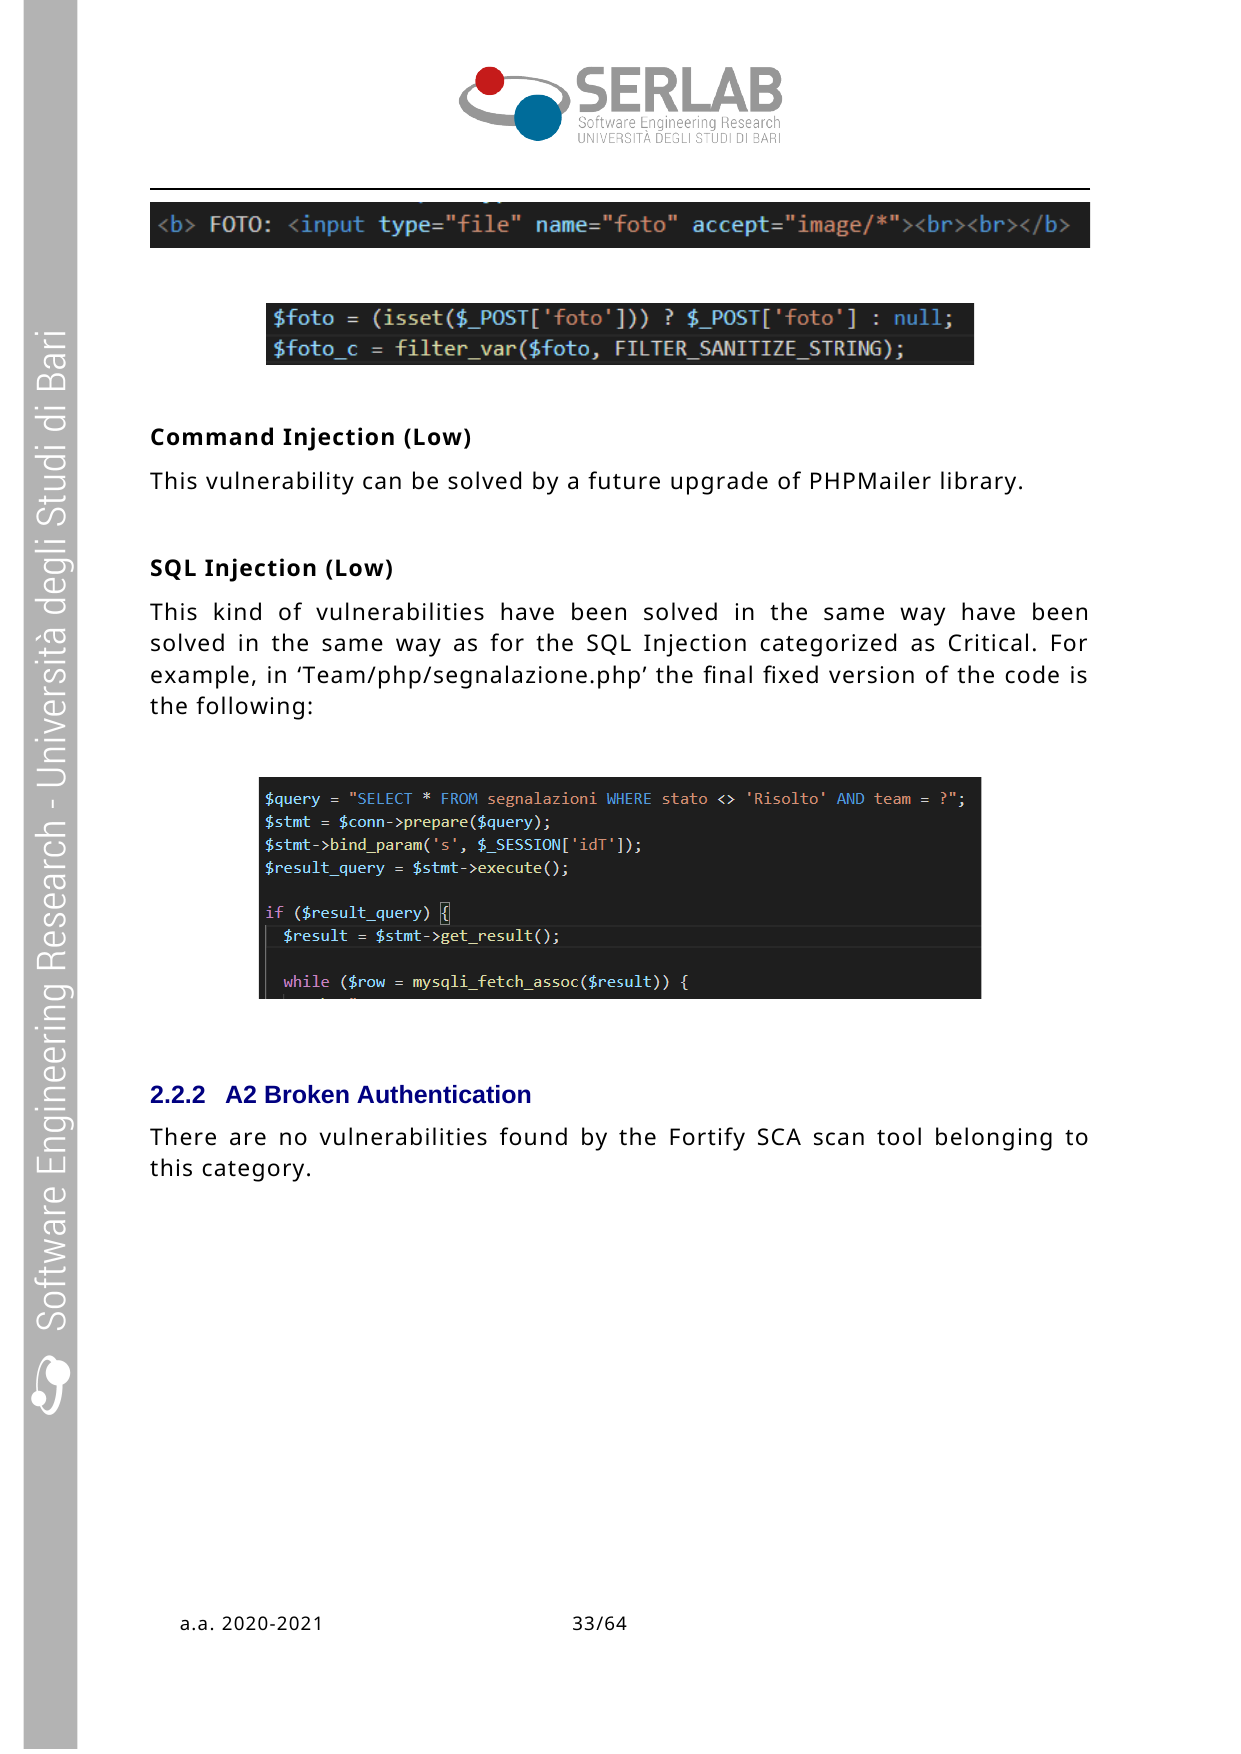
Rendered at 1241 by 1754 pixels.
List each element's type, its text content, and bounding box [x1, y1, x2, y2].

text There are no vulnerabilities found by the Fortify SCA scan tool belonging to this category. [150, 1121, 1090, 1183]
subtitle A2 Broken Authentication [150, 1080, 1090, 1108]
picture [23, 0, 78, 1749]
text Command Injection (Low) [150, 421, 1090, 452]
text This kind of vulnerabilities have been solved in the same way have been solved in the same way as for the SQL Injection categorized as Critical. For example, in ‘Team/php/segnalazione.php’ the final fixed version of the code is the following: [150, 596, 1090, 721]
picture [266, 303, 975, 365]
picture [455, 65, 785, 145]
text SQL Injection (Low) [150, 552, 1090, 584]
picture [150, 202, 1091, 248]
picture [258, 777, 982, 999]
text This vulnerability can be solved by a future upgrade of PHPMailer library. [150, 465, 1090, 496]
